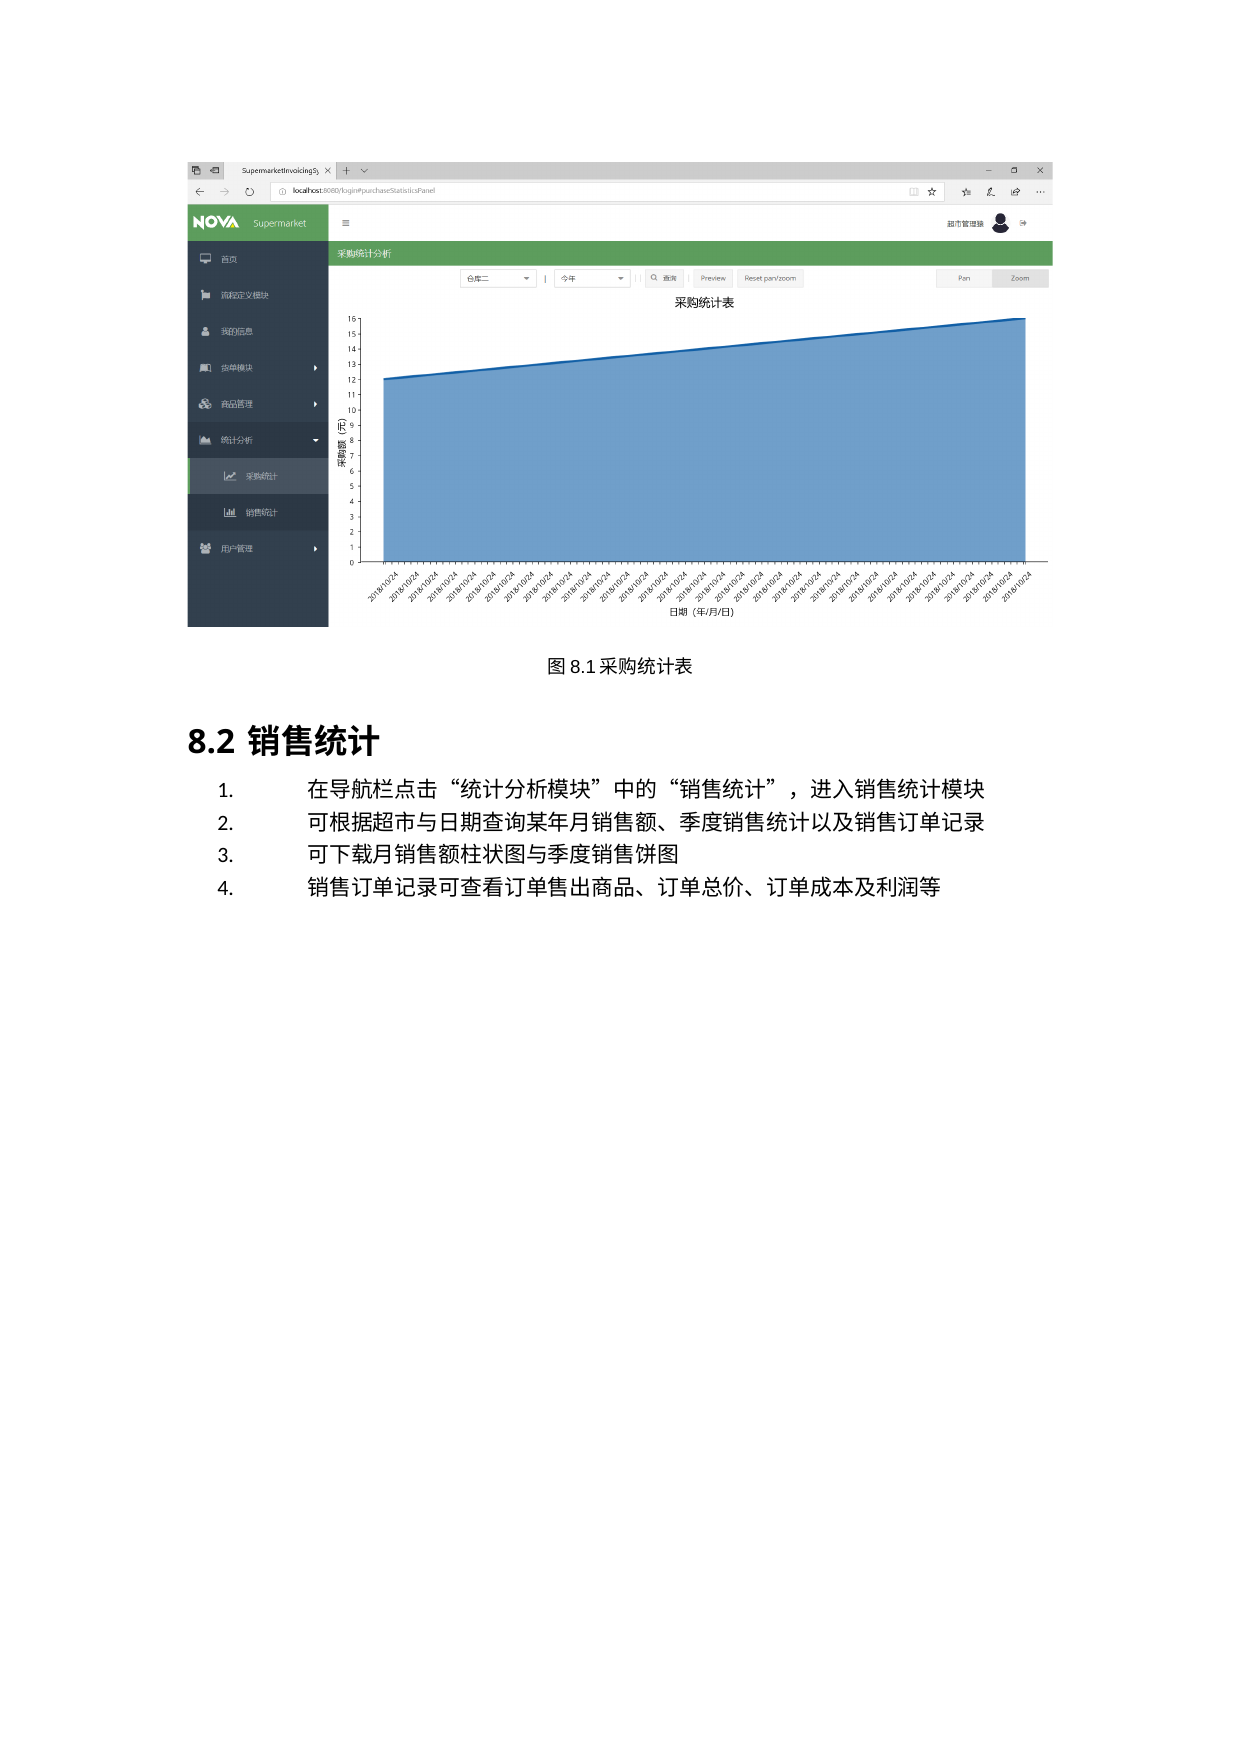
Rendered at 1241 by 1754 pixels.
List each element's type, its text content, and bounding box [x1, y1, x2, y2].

text 图 8.1采购统计表 [187, 649, 1053, 682]
picture [187, 162, 1053, 627]
list 可下载月销售额柱状图与季度销售饼图 [217, 837, 1053, 869]
list 销售订单记录可查看订单售出商品、订单总价、订单成本及利润等 [217, 869, 1053, 902]
subtitle 销售统计 [187, 707, 1053, 772]
list 可根据超市与日期查询某年月销售额、季度销售统计以及销售订单记录 [217, 804, 1053, 837]
list 在导航栏点击“统计分析模块”中的“销售统计”，进入销售统计模块 [217, 772, 1053, 804]
